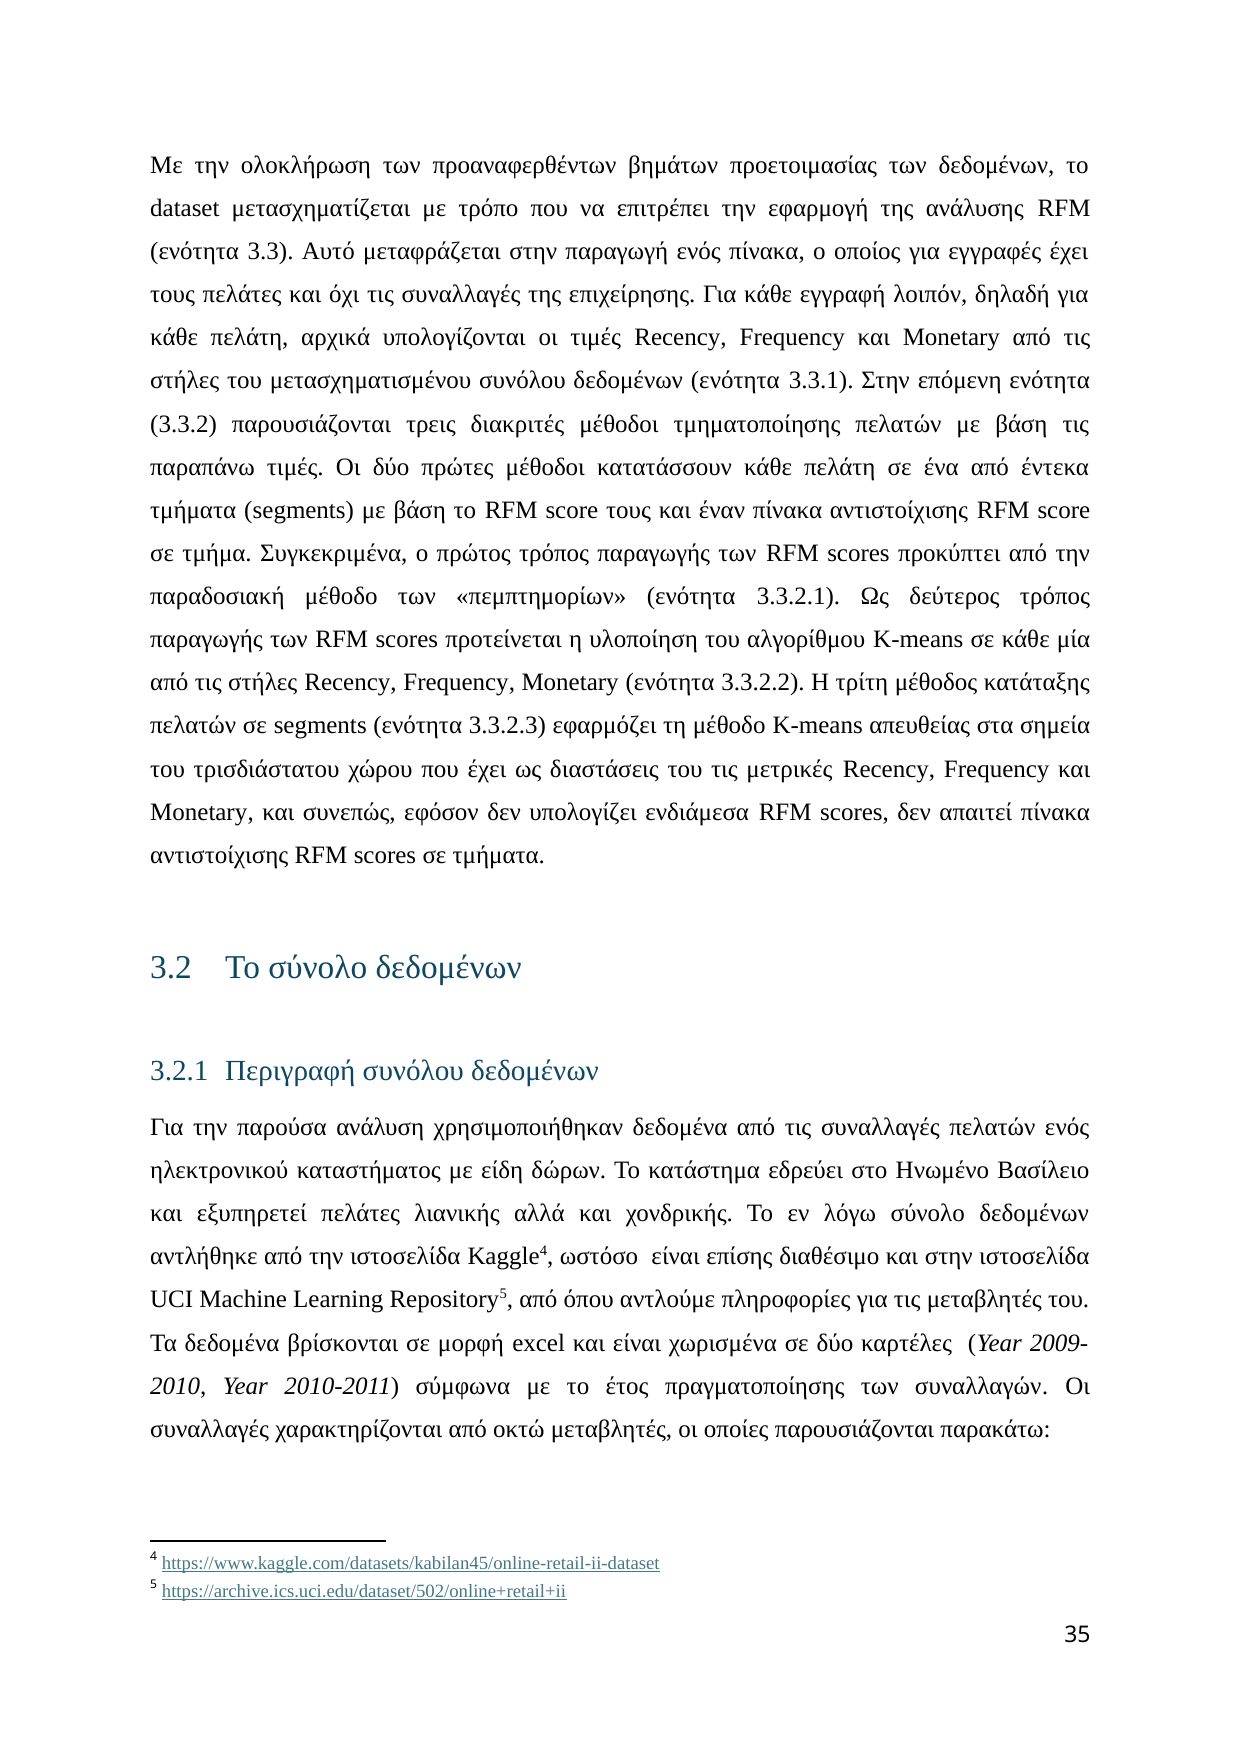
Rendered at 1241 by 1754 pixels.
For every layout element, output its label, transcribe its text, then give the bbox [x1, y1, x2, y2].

text Για την παρούσα ανάλυση χρησιμοποιήθηκαν δεδομένα από τις συναλλαγές πελατών ενός ηλεκτρονικού καταστήματος με είδη δώρων. Το κατάστημα εδρεύει στο Ηνωμένο Βασίλειο και εξυπηρετεί πελάτες λιανικής αλλά και χονδρικής. Το εν λόγω σύνολο δεδομένων αντλήθηκε από την ιστοσελίδα Kaggle, ωστόσο είναι επίσης διαθέσιμο και στην ιστοσελίδα UCI Machine Learning Repository, από όπου αντλούμε πληροφορίες για τις μεταβλητές του. Τα δεδομένα βρίσκονται σε μορφή excel και είναι χωρισμένα σε δύο καρτέλες (Year 2009-2010, Year 2010-2011) σύμφωνα με το έτος πραγματοποίησης των συναλλαγών. Οι συναλλαγές χαρακτηρίζονται από οκτώ μεταβλητές, οι οποίες παρουσιάζονται παρακάτω: [150, 1112, 1090, 1443]
subtitle Περιγραφή συνόλου δεδομένων [150, 1053, 1090, 1087]
text Με την ολοκλήρωση των προαναφερθέντων βημάτων προετοιμασίας των δεδομένων, το dataset μετασχηματίζεται με τρόπο που να επιτρέπει την εφαρμογή της ανάλυσης RFM (ενότητα 3.3). Αυτό μεταφράζεται στην παραγωγή ενός πίνακα, ο οποίος για εγγραφές έχει τους πελάτες και όχι τις συναλλαγές της επιχείρησης. Για κάθε εγγραφή λοιπόν, δηλαδή για κάθε πελάτη, αρχικά υπολογίζονται οι τιμές Recency, Frequency και Monetary από τις στήλες του μετασχηματισμένου συνόλου δεδομένων (ενότητα 3.3.1). Στην επόμενη ενότητα (3.3.2) παρουσιάζονται τρεις διακριτές μέθοδοι τμηματοποίησης πελατών με βάση τις παραπάνω τιμές. Οι δύο πρώτες μέθοδοι κατατάσσουν κάθε πελάτη σε ένα από έντεκα τμήματα (segments) με βάση το RFM score τους και έναν πίνακα αντιστοίχισης RFM score σε τμήμα. Συγκεκριμένα, ο πρώτος τρόπος παραγωγής των RFM scores προκύπτει από την παραδοσιακή μέθοδο των «πεμπτημορίων» (ενότητα 3.3.2.1). Ως δεύτερος τρόπος παραγωγής των RFM scores προτείνεται η υλοποίηση του αλγορίθμου K-means σε κάθε μία από τις στήλες Recency, Frequency, Monetary (ενότητα 3.3.2.2). Η τρίτη μέθοδος κατάταξης πελατών σε segments (ενότητα 3.3.2.3) εφαρμόζει τη μέθοδο K-means απευθείας στα σημεία του τρισδιάστατου χώρου που έχει ως διαστάσεις του τις μετρικές Recency, Frequency και Monetary, και συνεπώς, εφόσον δεν υπολογίζει ενδιάμεσα RFM scores, δεν απαιτεί πίνακα αντιστοίχισης RFM scores σε τμήματα. [150, 150, 1090, 869]
subtitle Το σύνολο δεδομένων [150, 947, 1090, 986]
